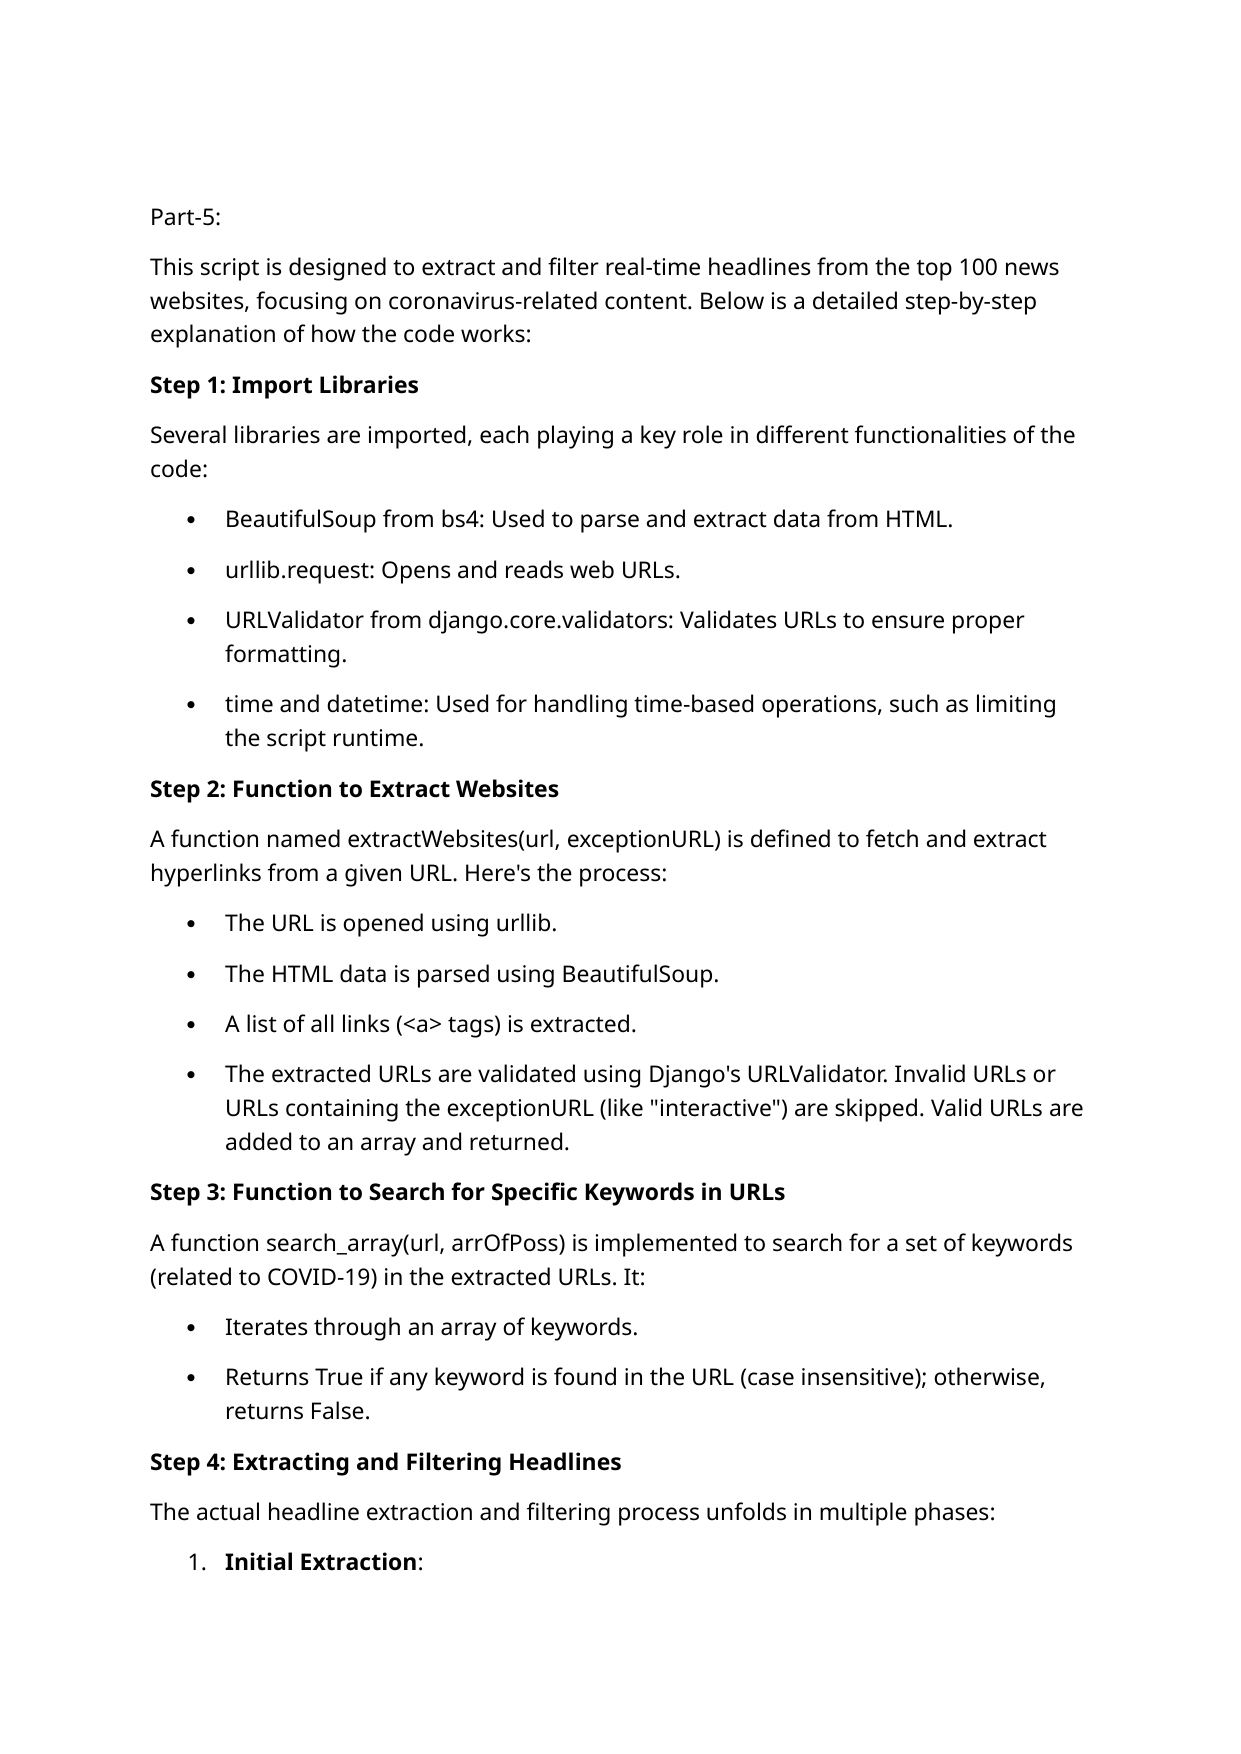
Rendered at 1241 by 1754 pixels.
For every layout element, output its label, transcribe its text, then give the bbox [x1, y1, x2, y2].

list The URL is opened using urllib. [187, 907, 1090, 938]
text This script is designed to extract and filter real-time headlines from the top 100 news websites, focusing on coronavirus-related content. Below is a detailed step-by-step explanation of how the code works: [150, 251, 1090, 349]
list Initial Extraction: [187, 1546, 1090, 1577]
list time and datetime: Used for handling time-based operations, such as limiting the script runtime. [187, 688, 1090, 753]
list Iterates through an array of keywords. [187, 1311, 1090, 1342]
text Step 1: Import Libraries [150, 369, 1090, 400]
list A list of all links (<a> tags) is extracted. [187, 1008, 1090, 1039]
text Step 4: Extracting and Filtering Headlines [150, 1445, 1090, 1477]
list Returns True if any keyword is found in the URL (case insensitive); otherwise, returns False. [187, 1361, 1090, 1426]
text A function search_array(url, arrOfPoss) is implemented to search for a set of keywords (related to COVID-19) in the extracted URLs. It: [150, 1227, 1090, 1292]
text Step 2: Function to Extract Websites [150, 772, 1090, 804]
text Several libraries are imported, each playing a key role in different functionalities of the code: [150, 419, 1090, 484]
text A function named extractWebsites(url, exceptionURL) is defined to fetch and extract hyperlinks from a given URL. Here's the process: [150, 823, 1090, 888]
list urllib.request: Opens and reads web URLs. [187, 554, 1090, 585]
text The actual headline extraction and filtering process unfolds in multiple phases: [150, 1496, 1090, 1527]
list The HTML data is parsed using BeautifulSoup. [187, 957, 1090, 989]
text Part-5: [150, 200, 1090, 232]
list URLValidator from django.core.validators: Validates URLs to ensure proper formatting. [187, 604, 1090, 669]
list BeautifulSoup from bs4: Used to parse and extract data from HTML. [187, 503, 1090, 534]
text Step 3: Function to Search for Specific Keywords in URLs [150, 1176, 1090, 1207]
list The extracted URLs are validated using Django's URLValidator. Invalid URLs or URLs containing the exceptionURL (like "interactive") are skipped. Valid URLs are added to an array and returned. [187, 1058, 1090, 1157]
